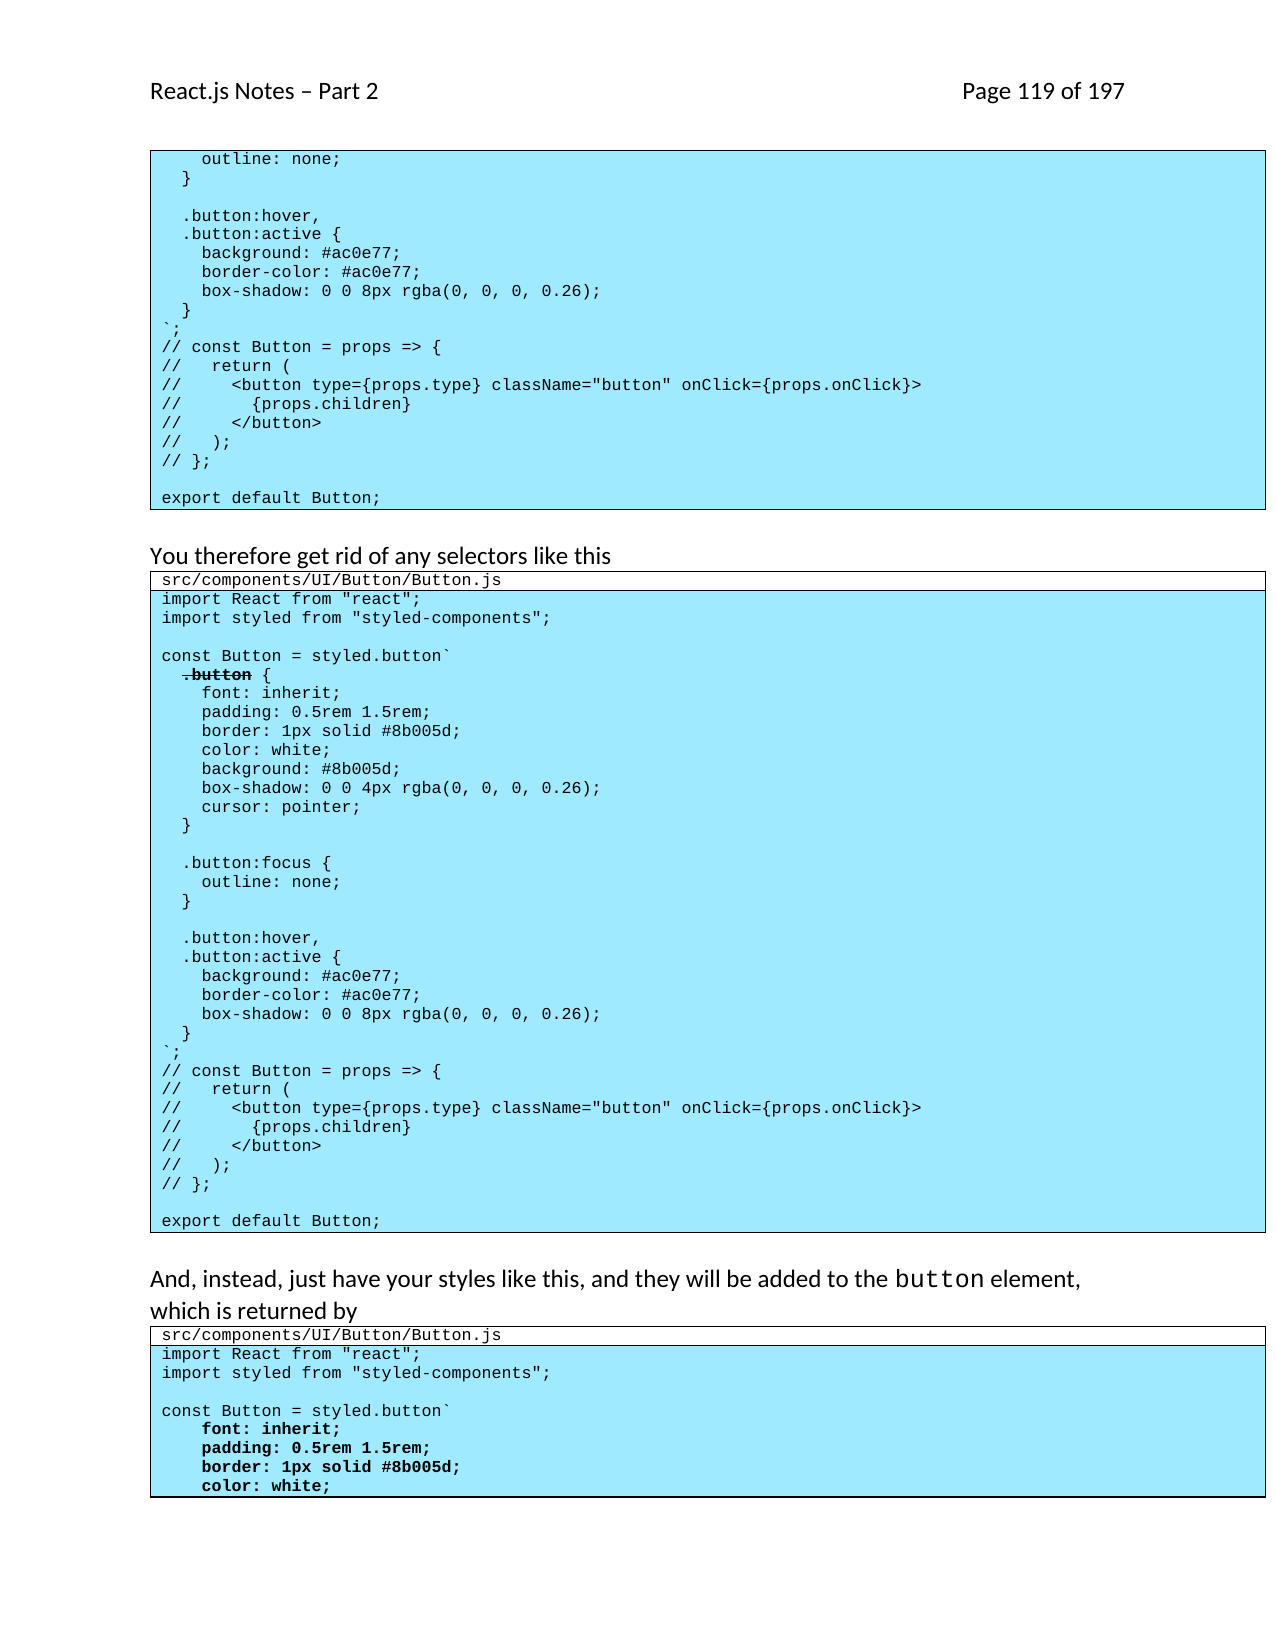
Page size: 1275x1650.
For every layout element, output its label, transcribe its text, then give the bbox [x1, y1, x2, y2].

text You therefore get rid of any selectors like this [150, 540, 1125, 571]
table_header src/components/UI/Button/Button.js [151, 1327, 1265, 1345]
text And, instead, just have your styles like this, and they will be added to the button element, which is returned by [150, 1263, 1125, 1326]
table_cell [151, 1346, 1265, 1496]
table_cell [151, 151, 1265, 509]
table_header src/components/UI/Button/Button.js [151, 572, 1265, 590]
